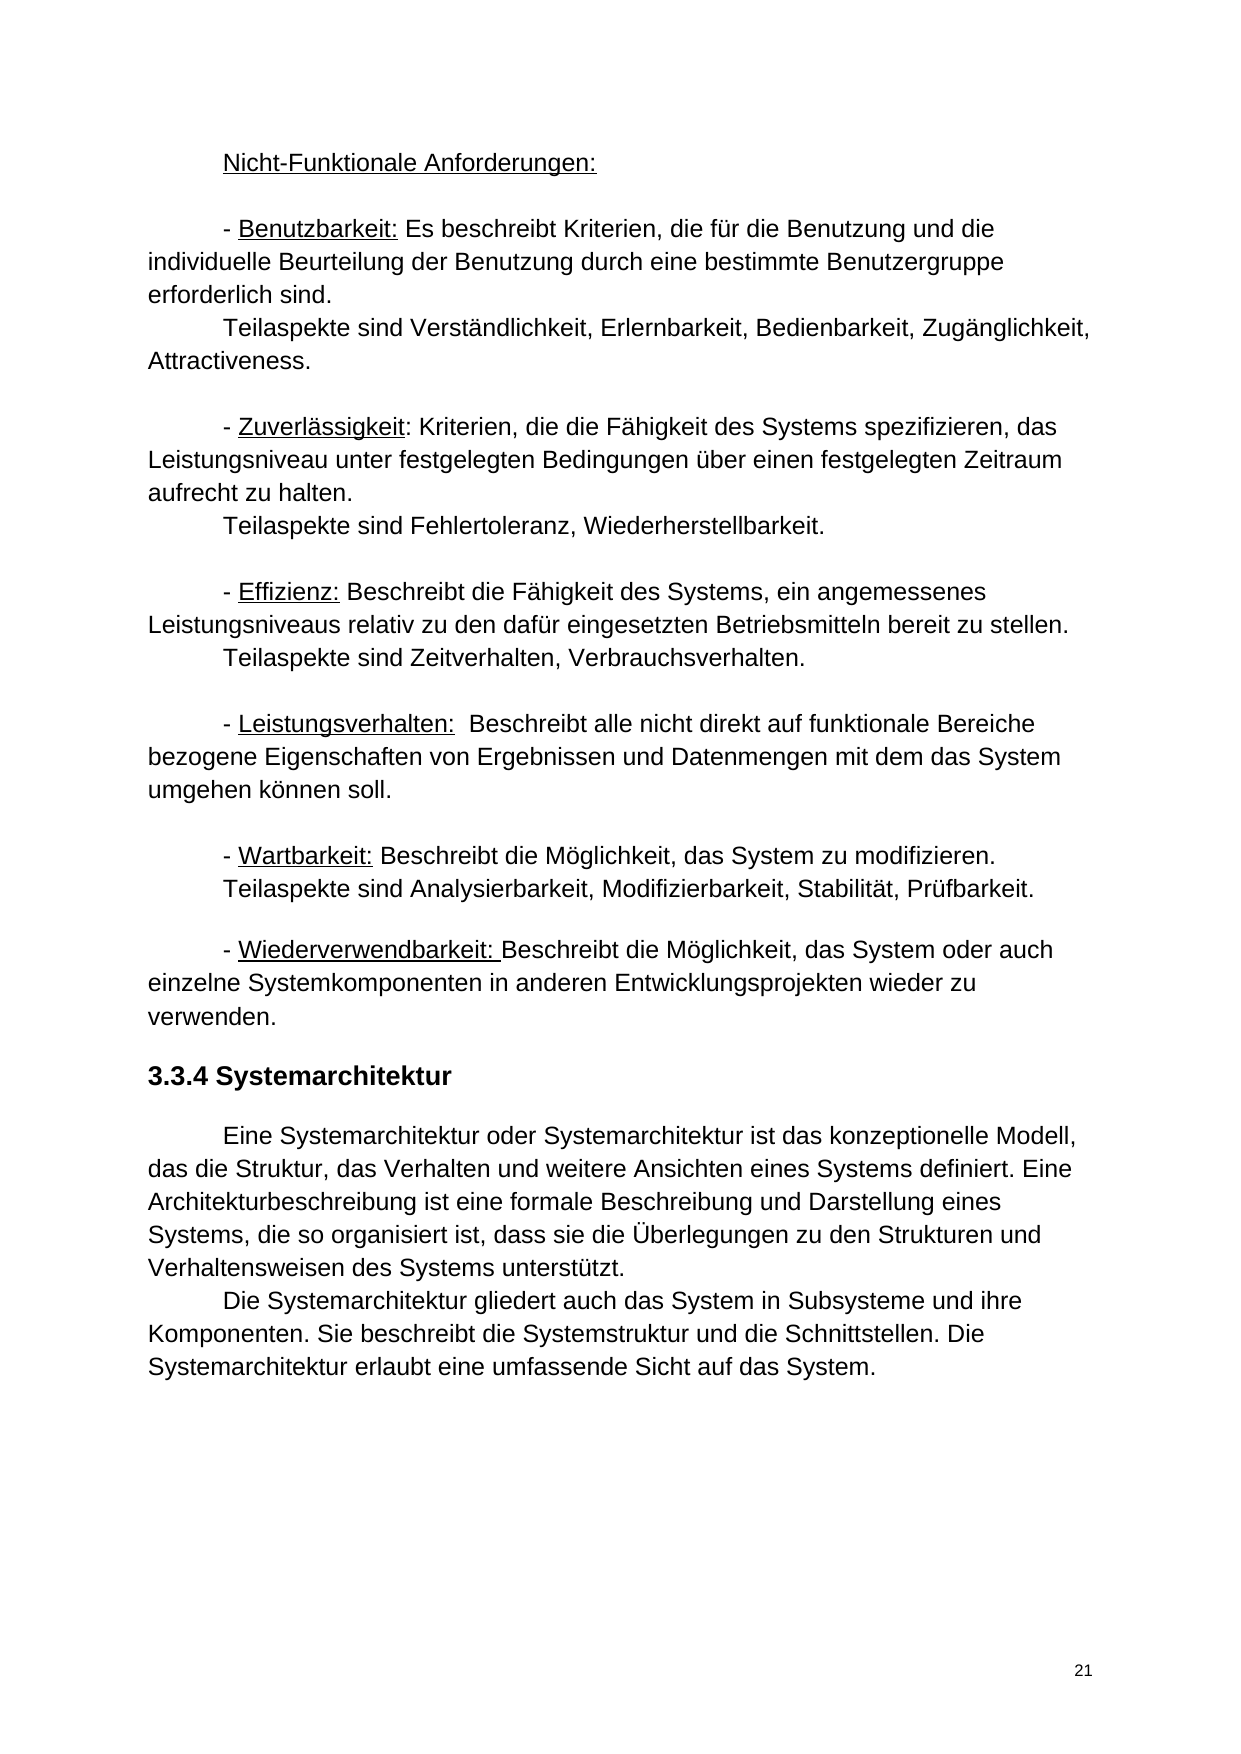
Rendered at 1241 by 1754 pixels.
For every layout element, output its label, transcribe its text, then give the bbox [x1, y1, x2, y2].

text Teilaspekte sind Verständlichkeit, Erlernbarkeit, Bedienbarkeit, Zugänglichkeit, Attractiveness. [148, 313, 1092, 374]
text - Benutzbarkeit: Es beschreibt Kriterien, die für die Benutzung und die individuelle Beurteilung der Benutzung durch eine bestimmte Benutzergruppe erforderlich sind. [148, 214, 1092, 308]
text Teilaspekte sind Analysierbarkeit, Modifizierbarkeit, Stabilität, Prüfbarkeit. [148, 874, 1092, 903]
text Teilaspekte sind Zeitverhalten, Verbrauchsverhalten. [148, 643, 1092, 672]
text - Effizienz: Beschreibt die Fähigkeit des Systems, ein angemessenes Leistungsniveaus relativ zu den dafür eingesetzten Betriebsmitteln bereit zu stellen. [148, 577, 1092, 639]
text Teilaspekte sind Fehlertoleranz, Wiederherstellbarkeit. [148, 511, 1092, 540]
text - Leistungsverhalten: Beschreibt alle nicht direkt auf funktionale Bereiche bezogene Eigenschaften von Ergebnissen und Datenmengen mit dem das System umgehen können soll. [148, 709, 1092, 804]
text - Zuverlässigkeit: Kriterien, die die Fähigkeit des Systems spezifizieren, das Leistungsniveau unter festgelegten Bedingungen über einen festgelegten Zeitraum aufrecht zu halten. [148, 412, 1092, 507]
text - Wartbarkeit: Beschreibt die Möglichkeit, das System zu modifizieren. [148, 841, 1092, 870]
text Die Systemarchitektur gliedert auch das System in Subsysteme und ihre Komponenten. Sie beschreibt die Systemstruktur und die Schnittstellen. Die Systemarchitektur erlaubt eine umfassende Sicht auf das System. [148, 1286, 1092, 1381]
text Eine Systemarchitektur oder Systemarchitektur ist das konzeptionelle Modell, das die Struktur, das Verhalten und weitere Ansichten eines Systems definiert. Eine Architekturbeschreibung ist eine formale Beschreibung und Darstellung eines Systems, die so organisiert ist, dass sie die Überlegungen zu den Strukturen und Verhaltensweisen des Systems unterstützt. [148, 1121, 1092, 1282]
text Nicht-Funktionale Anforderungen: [148, 148, 1092, 176]
text - Wiederverwendbarkeit: Beschreibt die Möglichkeit, das System oder auch einzelne Systemkomponenten in anderen Entwicklungsprojekten wieder zu verwenden. [148, 935, 1092, 1030]
subtitle 3.3.4 Systemarchitektur [148, 1059, 1092, 1091]
